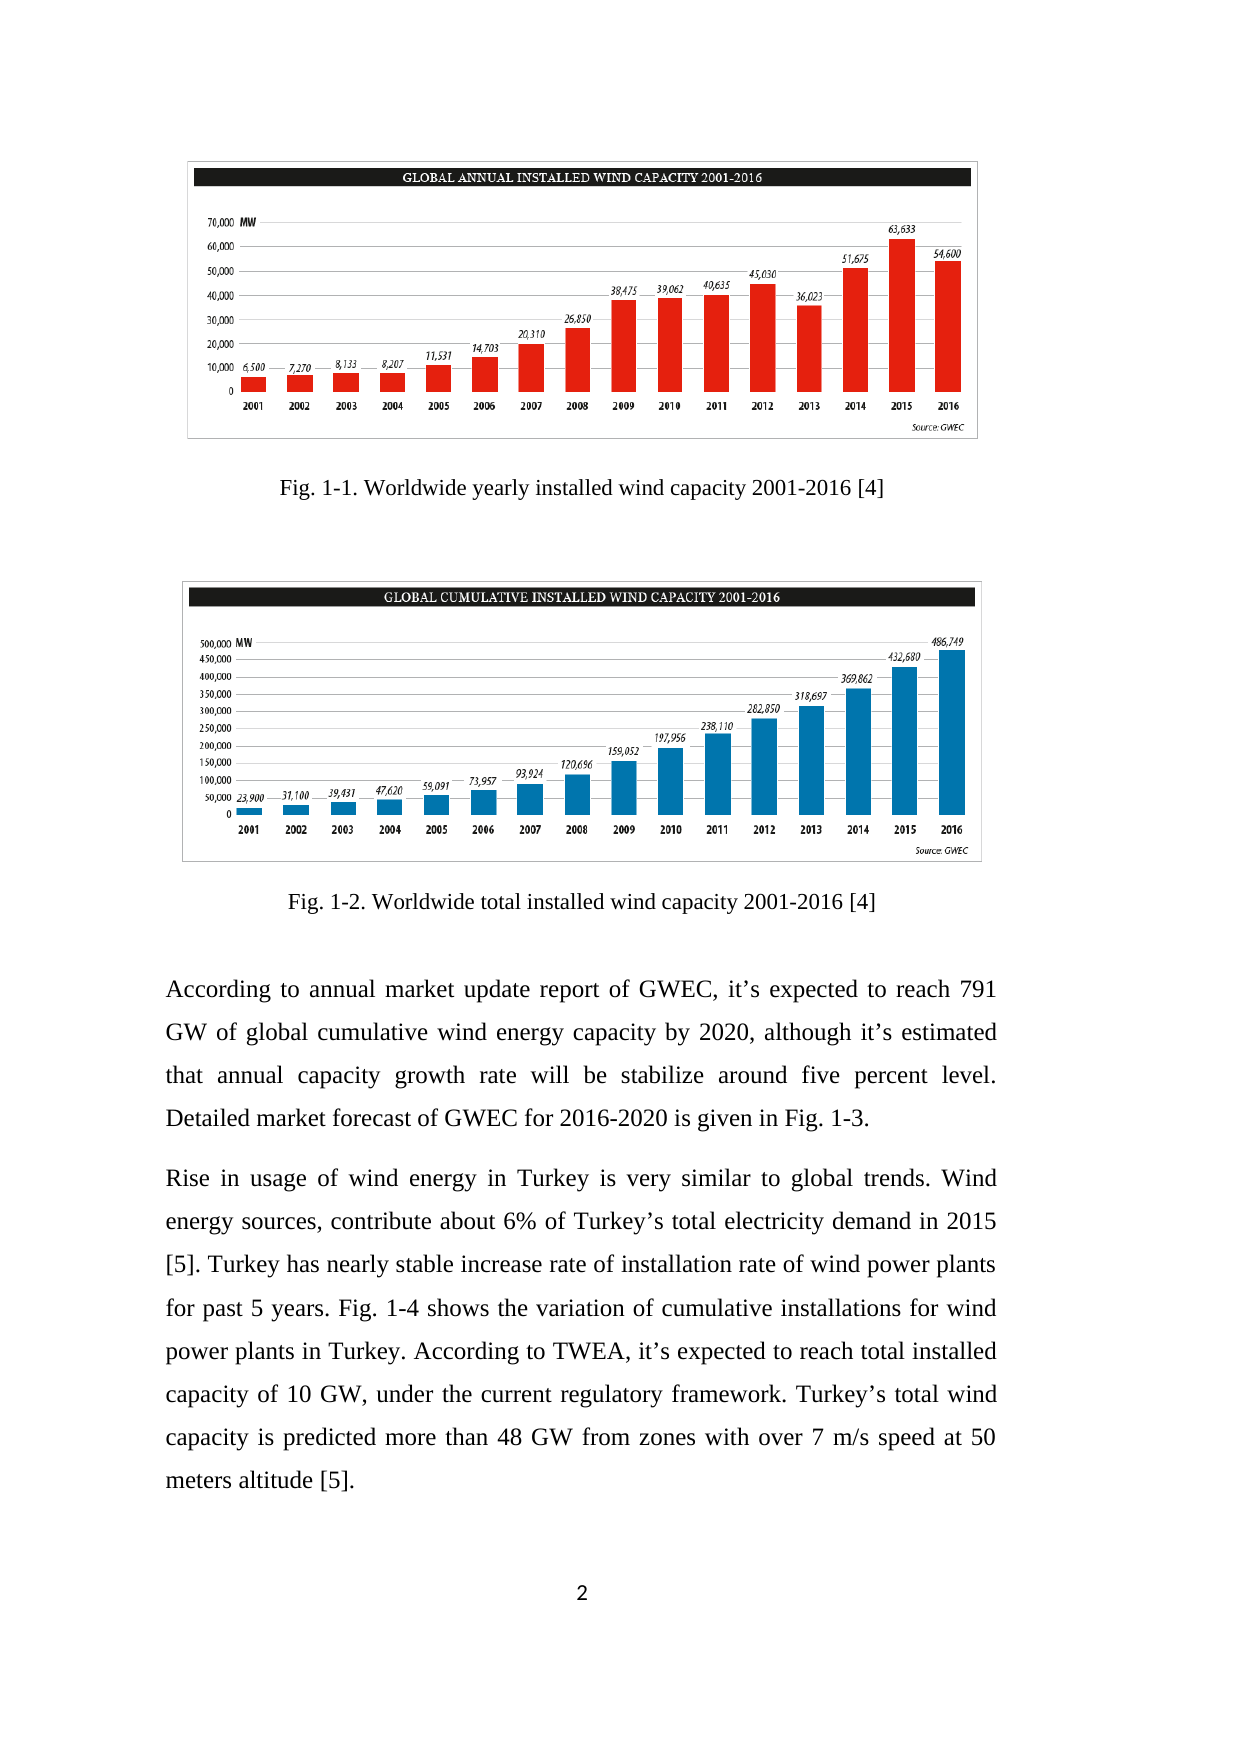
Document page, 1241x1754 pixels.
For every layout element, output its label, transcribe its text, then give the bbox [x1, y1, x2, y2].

picture [178, 153, 985, 444]
text Fig. 1-2. Worldwide total installed wind capacity 2001-2016 [4] [165, 888, 998, 914]
picture [172, 572, 992, 870]
text According to annual market update report of GWEC, it’s expected to reach 791 GW of global cumulative wind energy capacity by 2020, although it’s estimated that annual capacity growth rate will be stabilize around five percent level. Detailed market forecast of GWEC for 2016-2020 is given in Fig. 1-3. [165, 974, 998, 1132]
text Fig. 1-1. Worldwide yearly installed wind capacity 2001-2016 [4] [165, 474, 998, 501]
text Rise in usage of wind energy in Turkey is very similar to global trends. Wind energy sources, contribute about 6% of Turkey’s total electricity demand in 2015 [5]. Turkey has nearly stable increase rate of installation rate of wind power plants for past 5 years. Fig. 1-4 shows the variation of cumulative installations for wind power plants in Turkey. According to TWEA, it’s expected to reach total installed capacity of 10 GW, under the current regulatory framework. Turkey’s total wind capacity is predicted more than 48 GW from zones with over 7 m/s speed at 50 meters altitude [5]. [165, 1163, 998, 1494]
